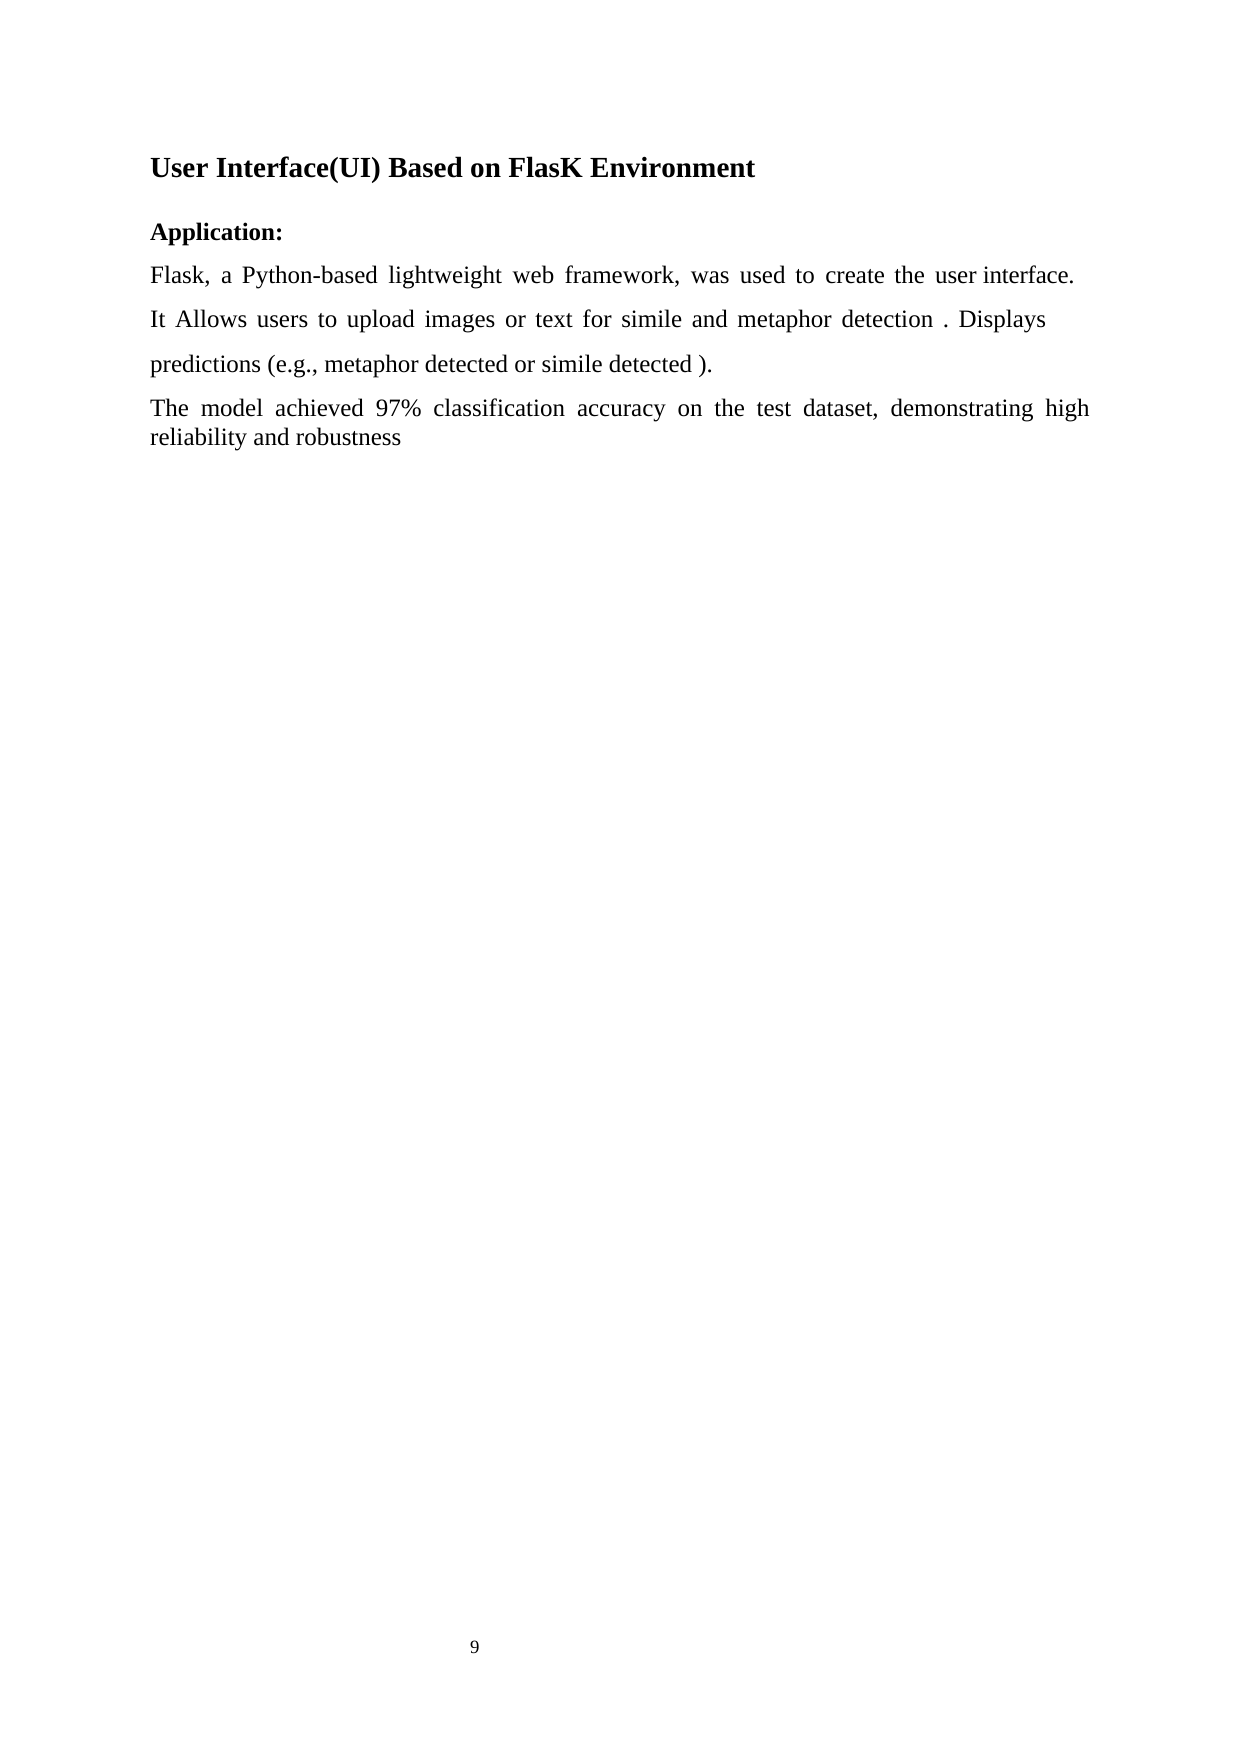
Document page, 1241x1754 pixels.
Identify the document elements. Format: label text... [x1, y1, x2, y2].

text It Allows users to upload images or text for simile and metaphor detection . Displays predictions (e.g., metaphor detected or simile detected ). [150, 304, 1046, 378]
text Flask, a Python-based lightweight web framework, was used to create the user interface. [150, 260, 1090, 289]
text User Interface(UI) Based on FlasK Environment [150, 150, 1090, 183]
text Application: [150, 217, 558, 246]
text The model achieved 97% classification accuracy on the test dataset, demonstrating high reliability and robustness [150, 393, 1090, 451]
